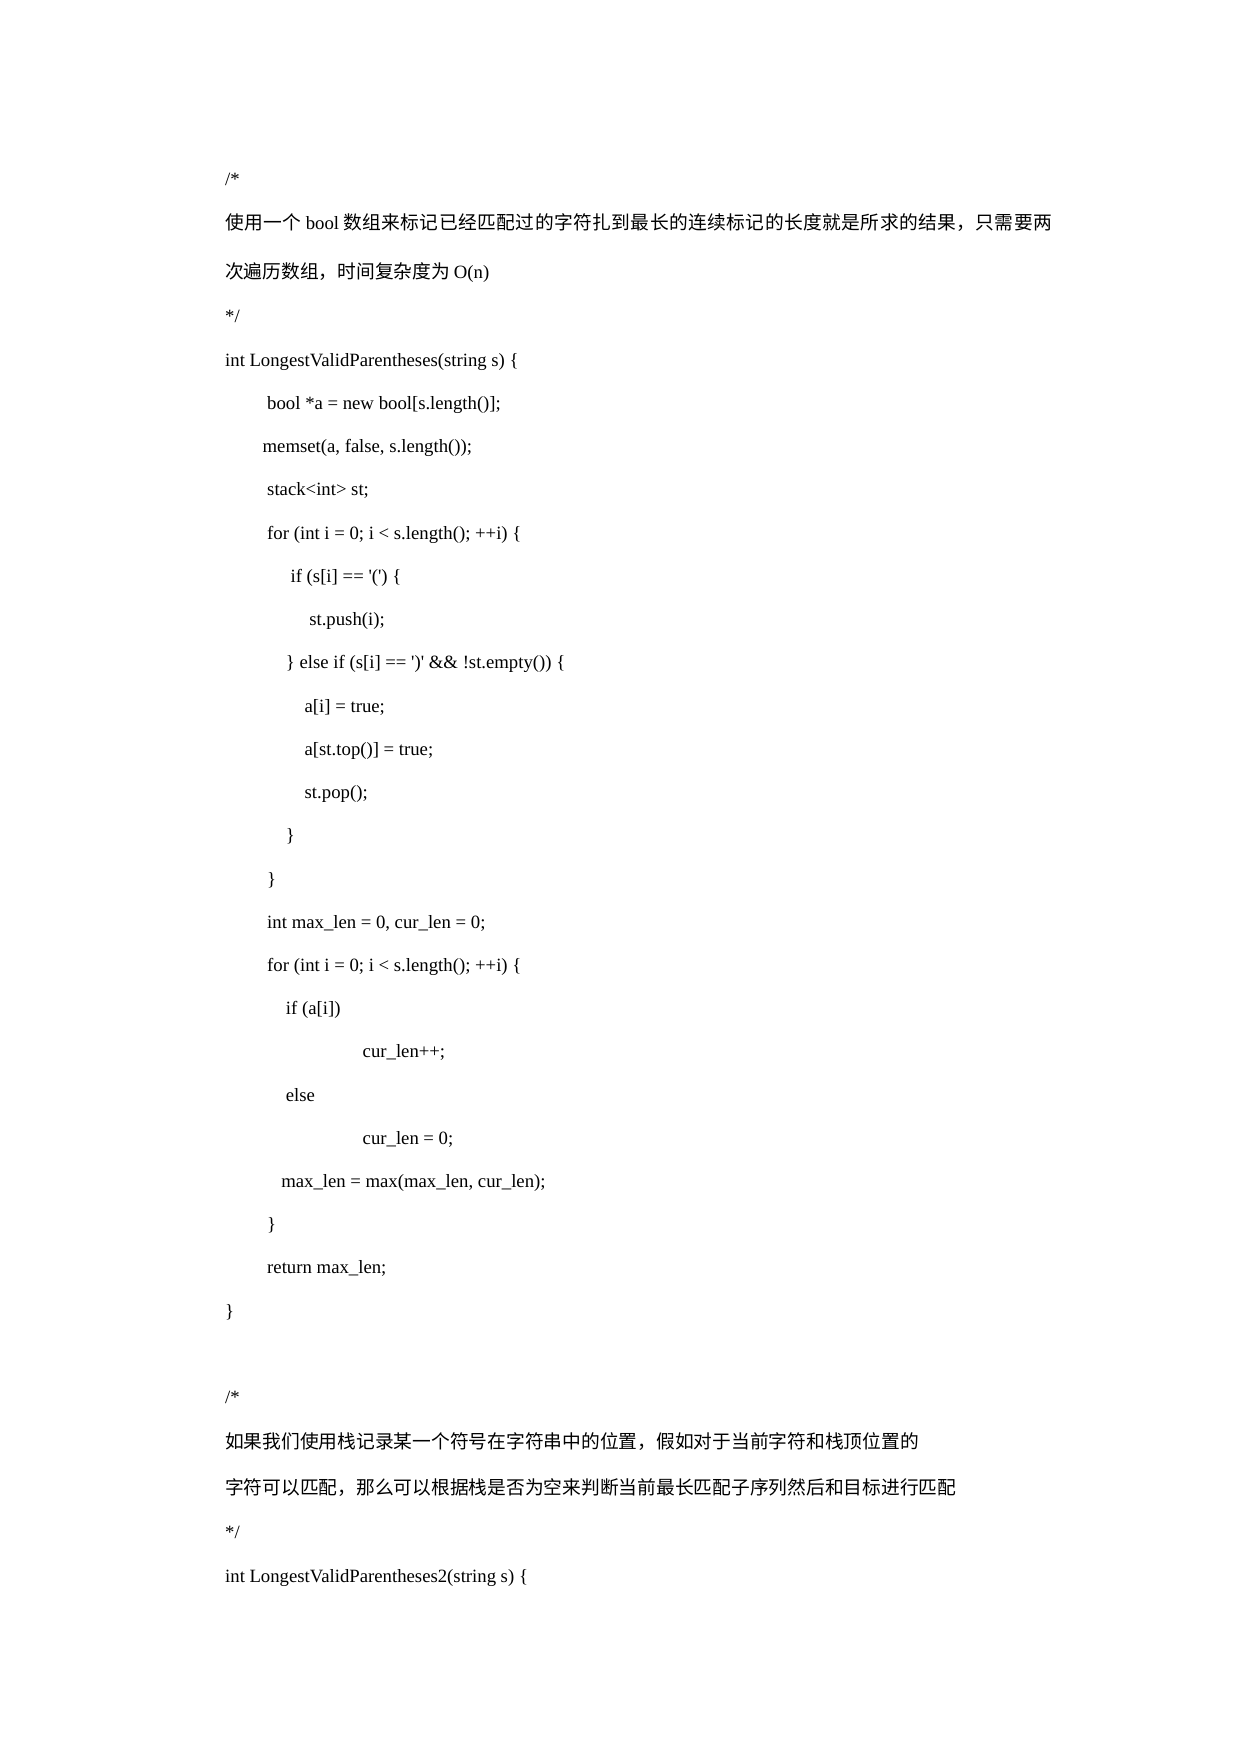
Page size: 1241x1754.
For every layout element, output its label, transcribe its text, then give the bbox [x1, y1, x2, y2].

text /* [225, 1381, 1053, 1413]
text if (a[i]) [225, 992, 1053, 1024]
text st.pop(); [225, 776, 1053, 808]
text a[i] = true; [225, 689, 1053, 722]
text } [225, 819, 1053, 851]
text } else if (s[i] == ')' && !st.empty()) { [225, 646, 1053, 678]
text memset(a, false, s.length()); [225, 430, 1053, 462]
text for (int i = 0; i < s.length(); ++i) { [225, 948, 1053, 981]
text int LongestValidParentheses2(string s) { [225, 1559, 1053, 1592]
text */ [225, 1516, 1053, 1548]
text for (int i = 0; i < s.length(); ++i) { [225, 516, 1053, 549]
text } [225, 1294, 1053, 1327]
text } [225, 1208, 1053, 1240]
text a[st.top()] = true; [225, 732, 1053, 765]
text bool *a = new bool[s.length()]; [225, 386, 1053, 419]
text int max_len = 0, cur_len = 0; [225, 905, 1053, 938]
text max_len = max(max_len, cur_len); [225, 1164, 1053, 1197]
text int LongestValidParentheses(string s) { [225, 343, 1053, 376]
text 字符可以匹配，那么可以根据栈是否为空来判断当前最长匹配子序列然后和目标进行匹配 [225, 1470, 1053, 1502]
text /* [225, 162, 1053, 194]
text 使用一个bool数组来标记已经匹配过的字符扎到最长的连续标记的长度就是所求的结果，只需要两次遍历数组，时间复杂度为O(n) [225, 205, 1053, 286]
text else [225, 1078, 1053, 1111]
text cur_len++; [225, 1035, 1053, 1067]
text 如果我们使用栈记录某一个符号在字符串中的位置，假如对于当前字符和栈顶位置的 [225, 1424, 1053, 1456]
text return max_len; [225, 1251, 1053, 1283]
text */ [225, 300, 1053, 332]
text st.push(i); [225, 603, 1053, 635]
text stack<int> st; [225, 473, 1053, 505]
text } [225, 862, 1053, 894]
text if (s[i] == '(') { [225, 559, 1053, 592]
text cur_len = 0; [225, 1121, 1053, 1154]
